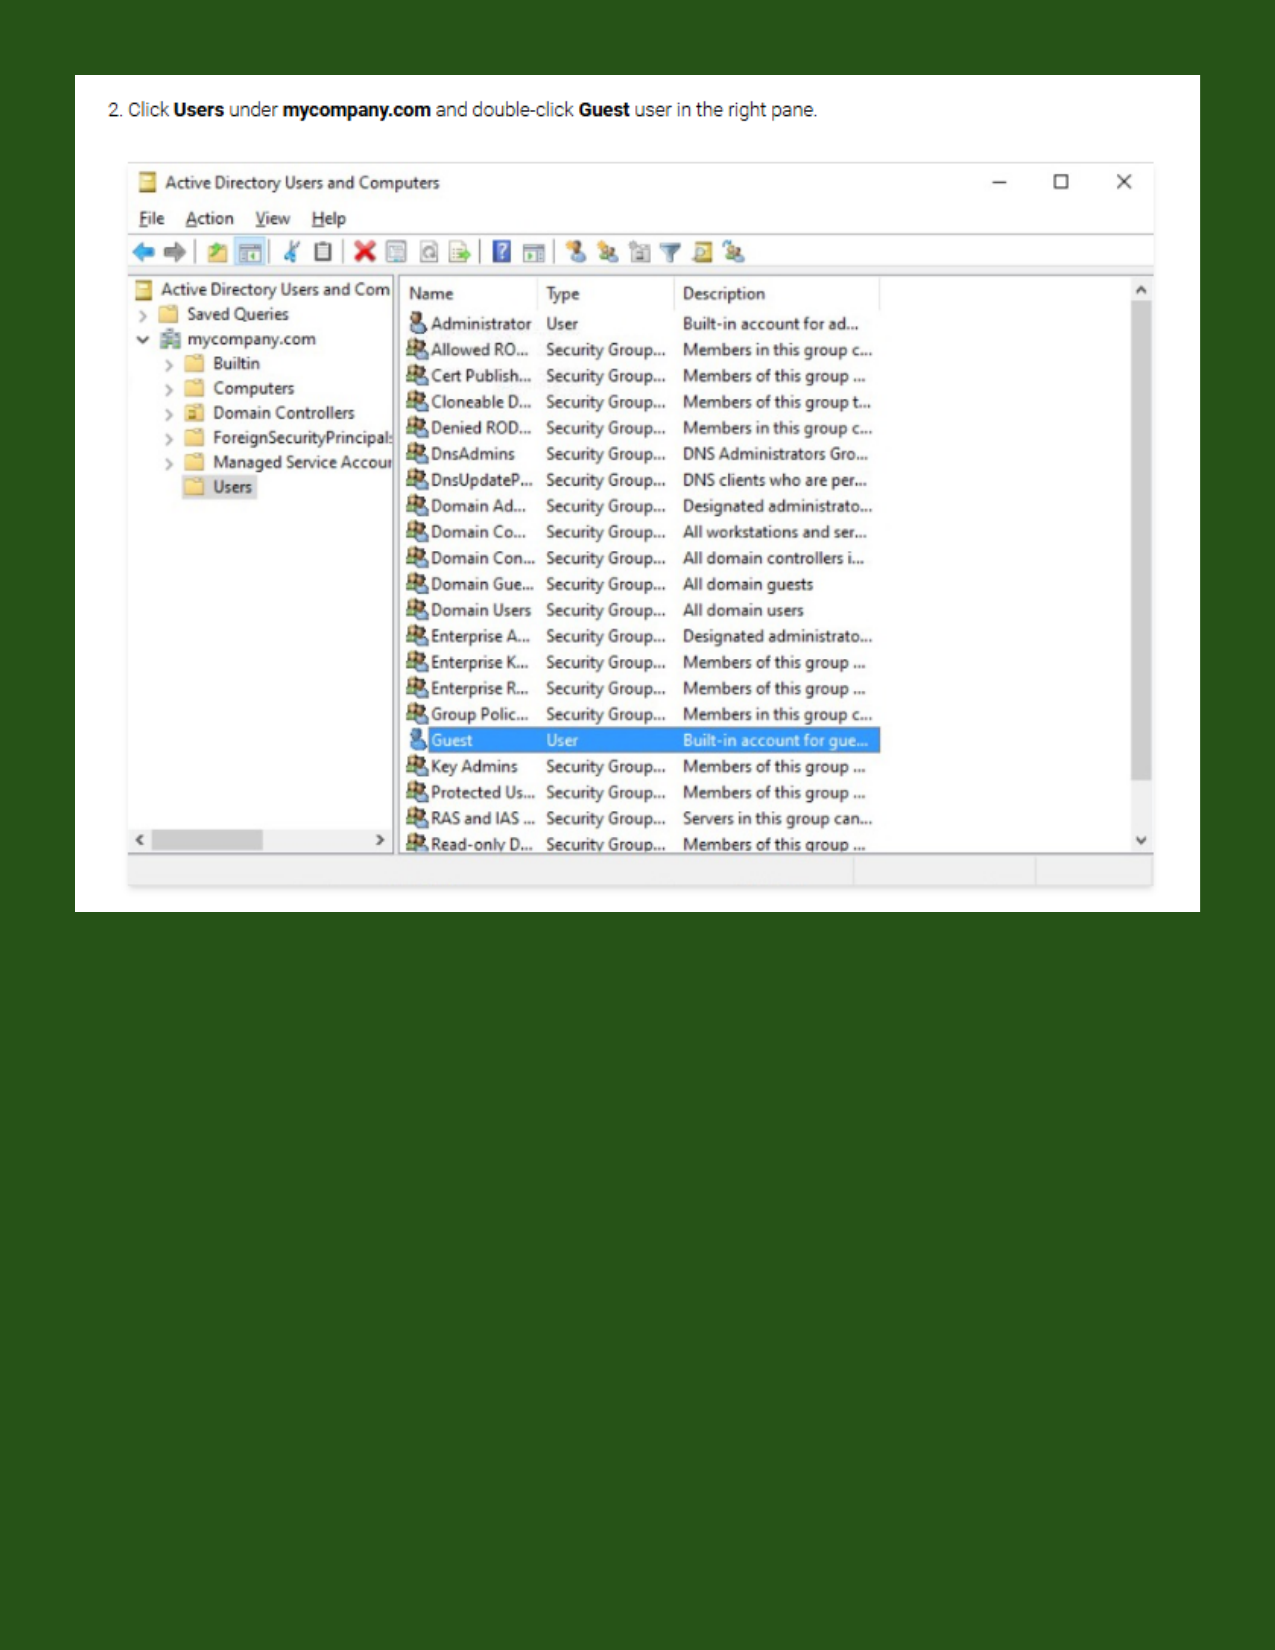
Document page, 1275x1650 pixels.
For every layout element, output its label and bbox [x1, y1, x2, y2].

picture [75, 75, 1200, 912]
